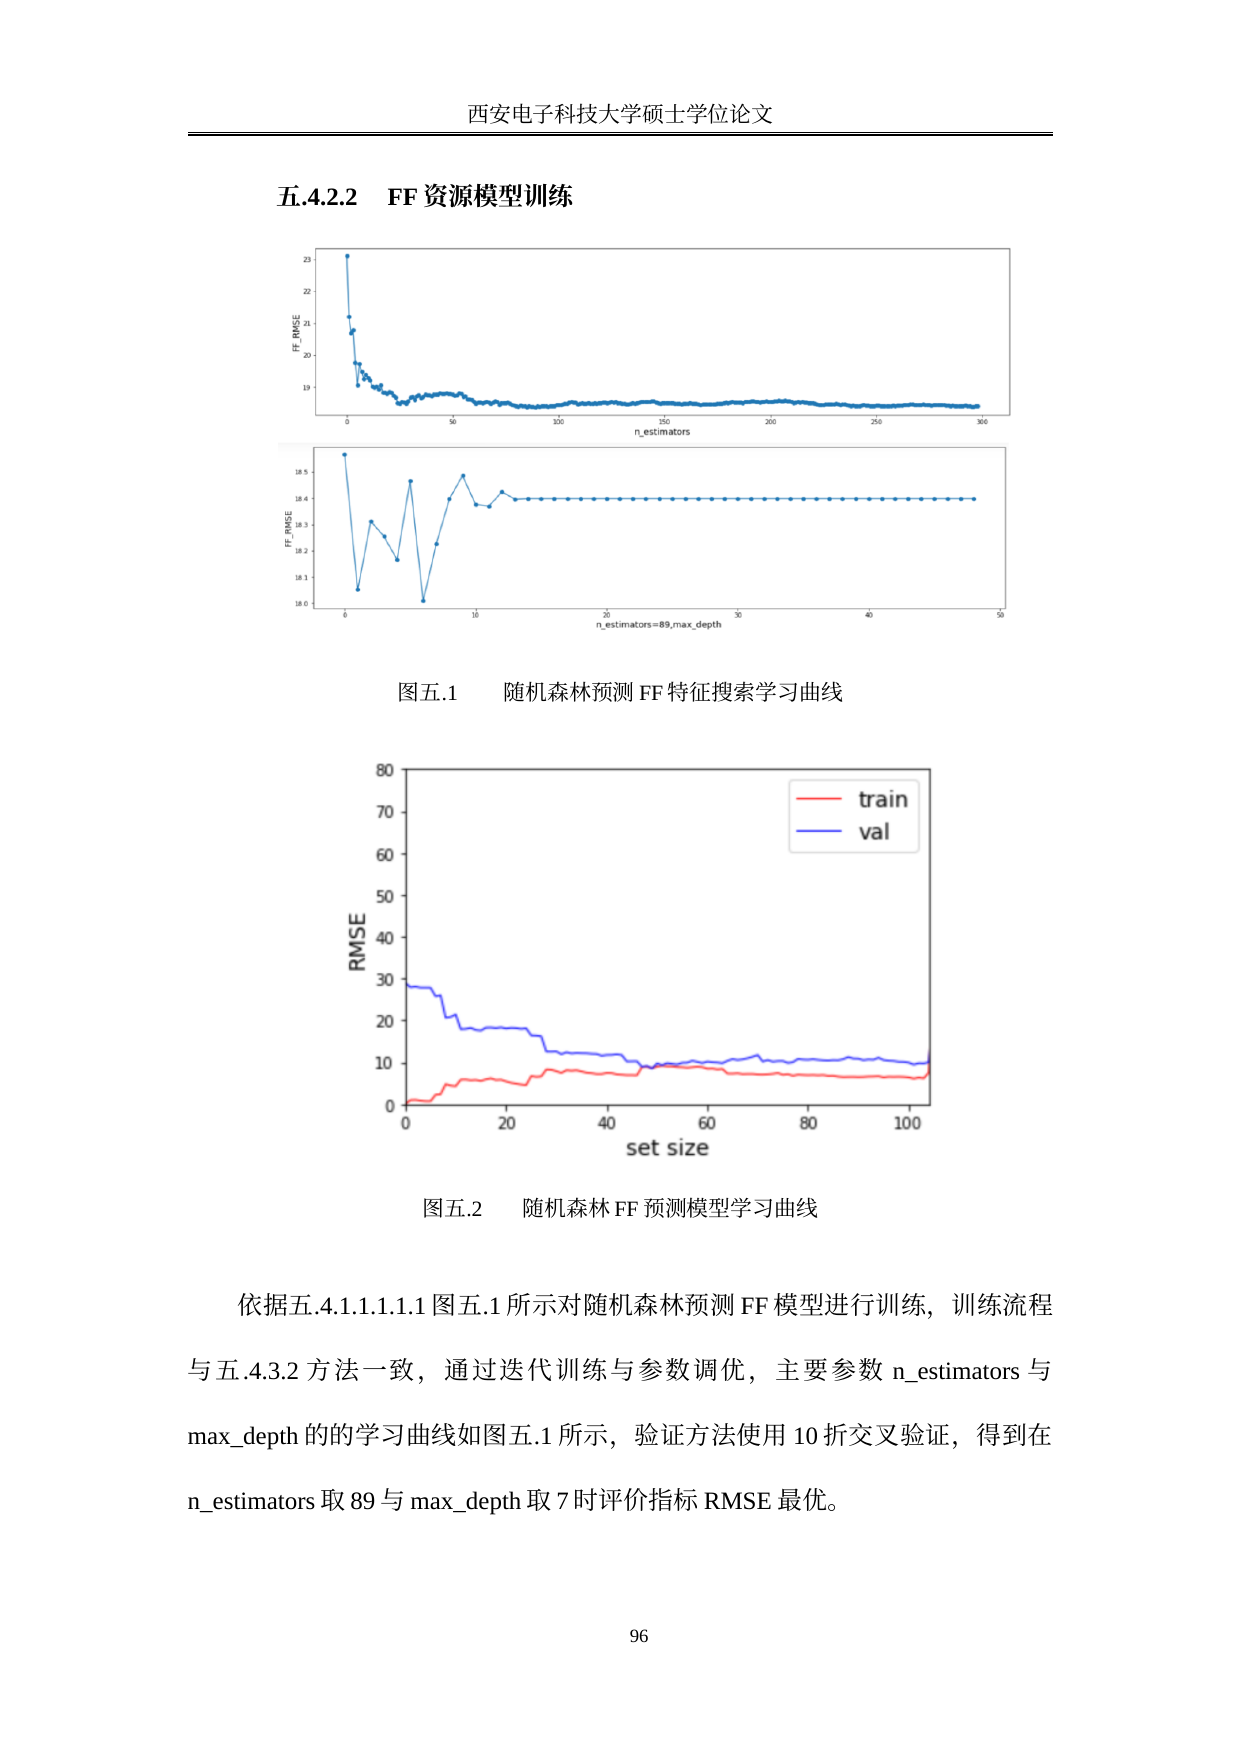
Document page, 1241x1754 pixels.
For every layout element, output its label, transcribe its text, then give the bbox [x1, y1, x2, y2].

subtitle FF资源模型训练 [276, 162, 1053, 227]
text 依据图5.6所示对随机森林预测FF模型进行训练，训练流程与5.4.3.2方法一致，通过迭代训练与参数调优，主要参数n_estimators与max_depth的的学习曲线如图5.9所示，验证方法使用10折交叉验证，得到在n_estimators取89与max_depth取7时评价指标RMSE最优。 [187, 1271, 1053, 1531]
text 随机森林预测FF特征搜索学习曲线 [187, 674, 1053, 707]
text 随机森林FF预测模型学习曲线 [187, 1190, 1053, 1223]
